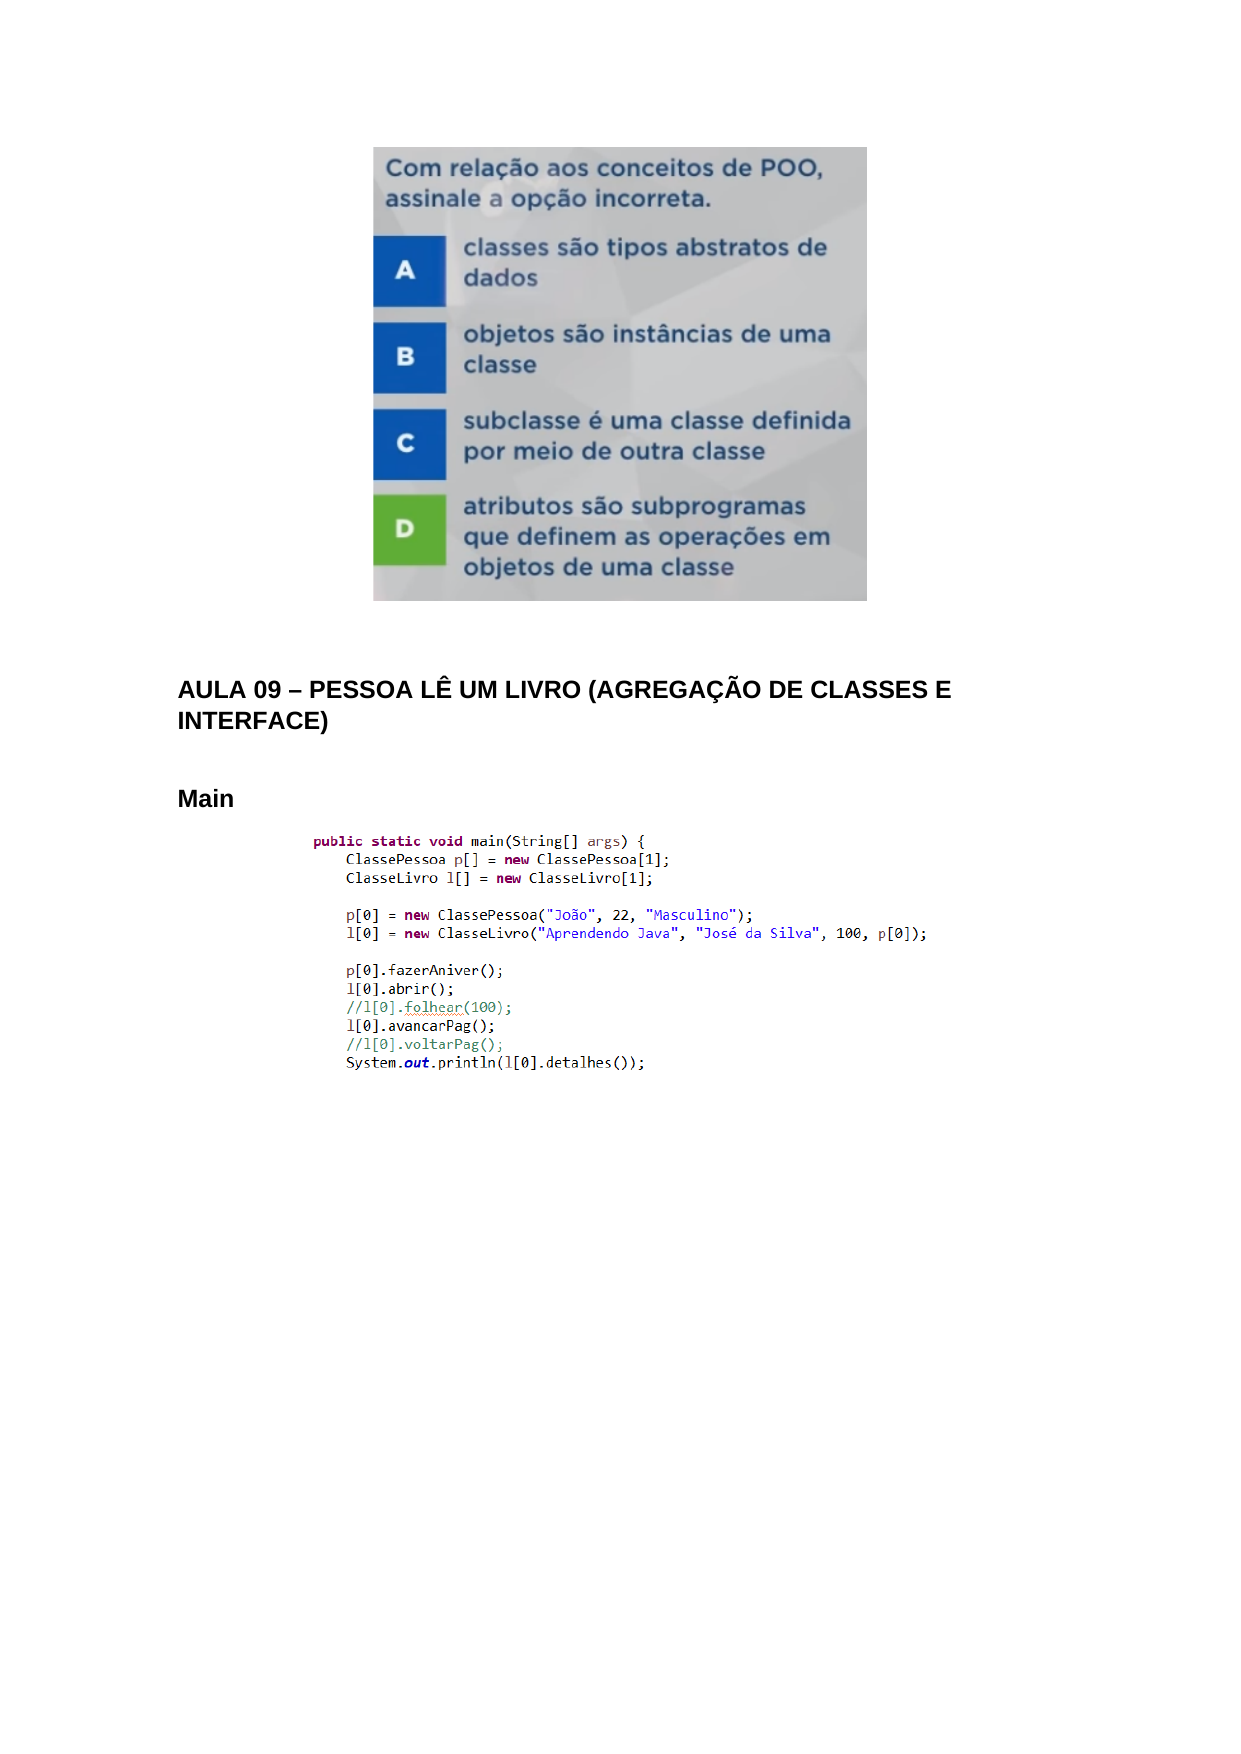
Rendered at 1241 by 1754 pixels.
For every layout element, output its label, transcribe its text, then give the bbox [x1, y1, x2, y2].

picture [309, 827, 931, 1092]
picture [373, 147, 867, 601]
subtitle AULA 09 – PESSOA LÊ UM LIVRO (AGREGAÇÃO DE CLASSES E INTERFACE) [177, 675, 1063, 734]
subtitle Main [177, 784, 1063, 812]
